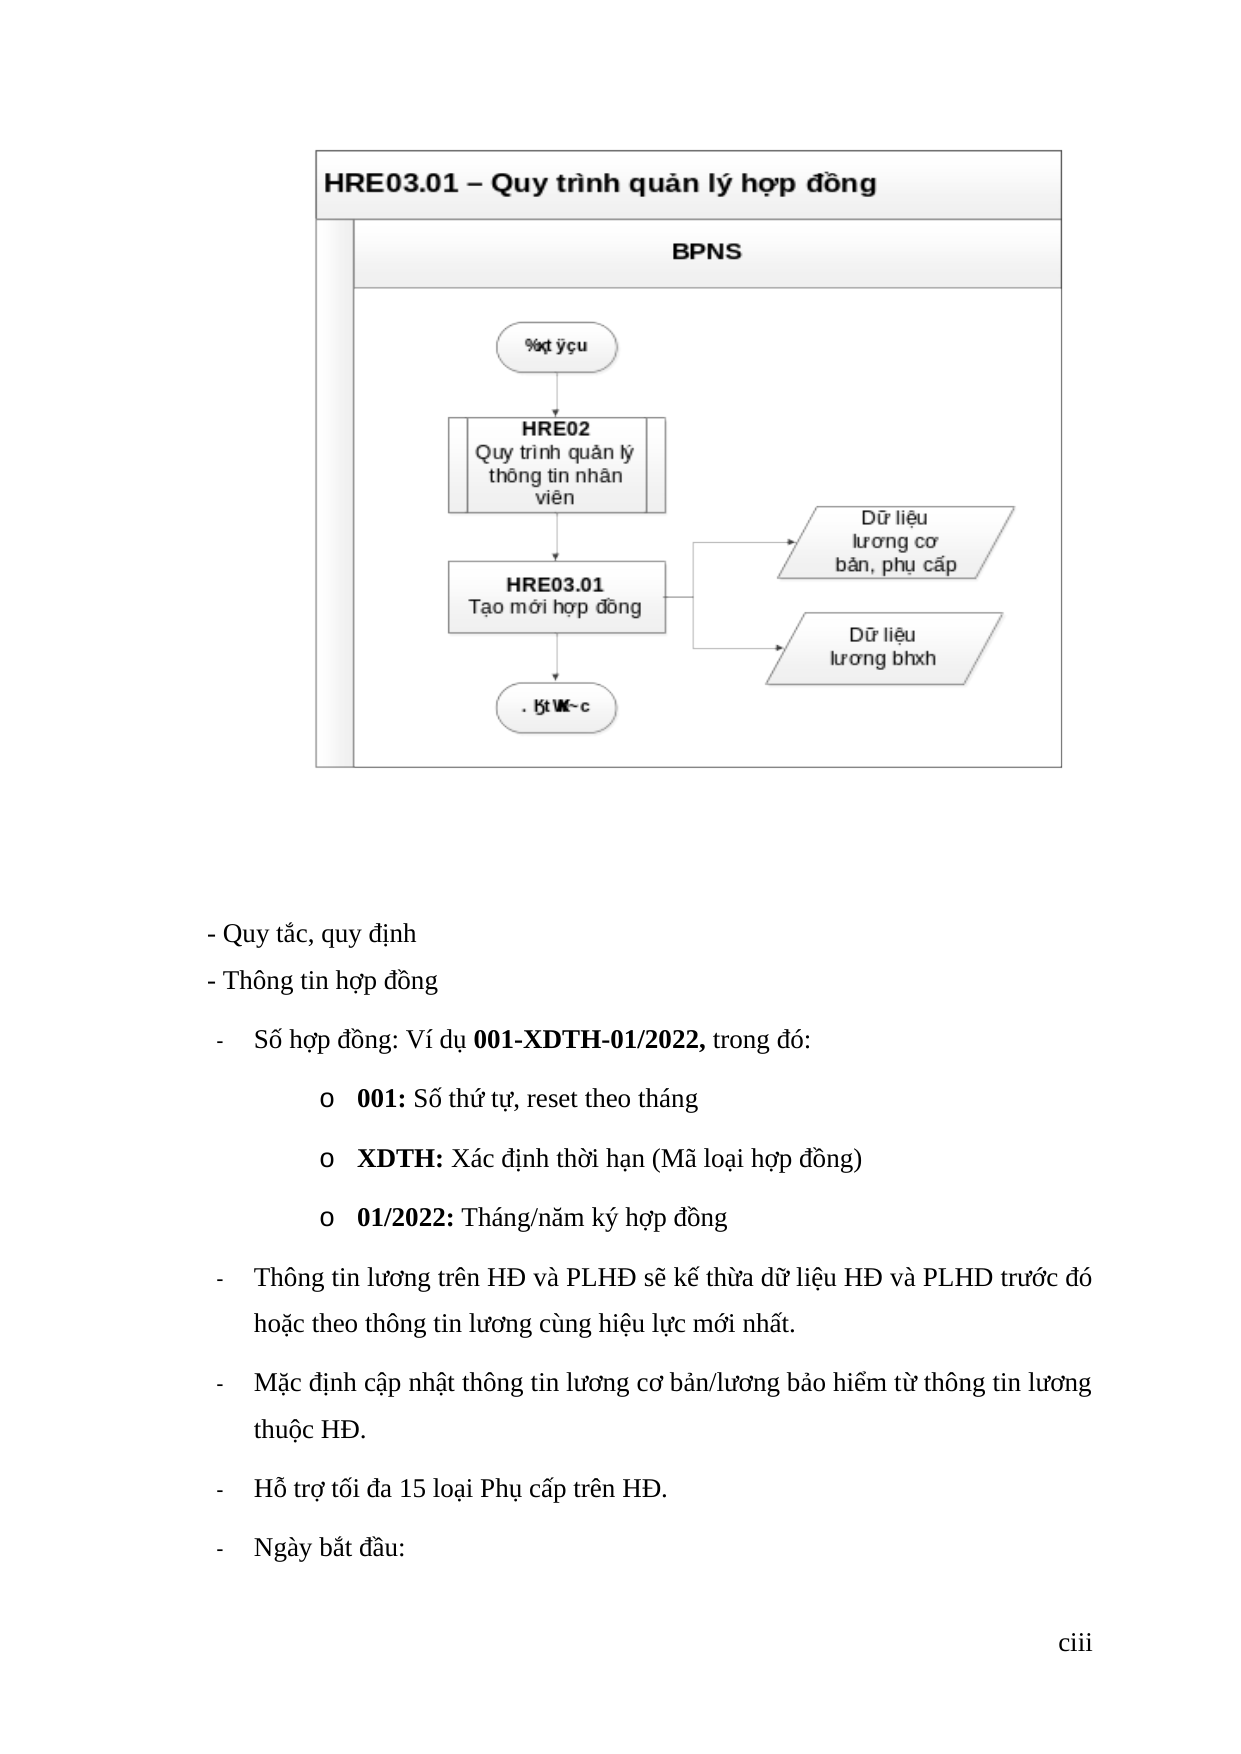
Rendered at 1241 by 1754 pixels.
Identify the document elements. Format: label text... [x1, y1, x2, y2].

text - Thông tin hợp đồng [207, 964, 1092, 995]
text - Quy tắc, quy định [207, 917, 1092, 949]
list Hỗ trợ tối đa 15 loại Phụ cấp trên HĐ. [216, 1472, 1092, 1503]
list Số hợp đồng: Ví dụ 001-XDTH-01/2022, trong đó: [216, 1023, 1092, 1054]
list XDTH: Xác định thời hạn (Mã loại hợp đồng) [319, 1142, 1092, 1173]
list Thông tin lương trên HĐ và PLHĐ sẽ kế thừa dữ liệu HĐ và PLHD trước đó hoặc theo thông tin lương cùng hiệu lực mới nhất. [216, 1261, 1092, 1338]
list 01/2022: Tháng/năm ký hợp đồng [319, 1201, 1092, 1232]
list Mặc định cập nhật thông tin lương cơ bản/lương bảo hiểm từ thông tin lương thuộc HĐ. [216, 1366, 1092, 1444]
list Ngày bắt đầu: [216, 1531, 1092, 1563]
list 001: Số thứ tự, reset theo tháng [319, 1082, 1092, 1114]
